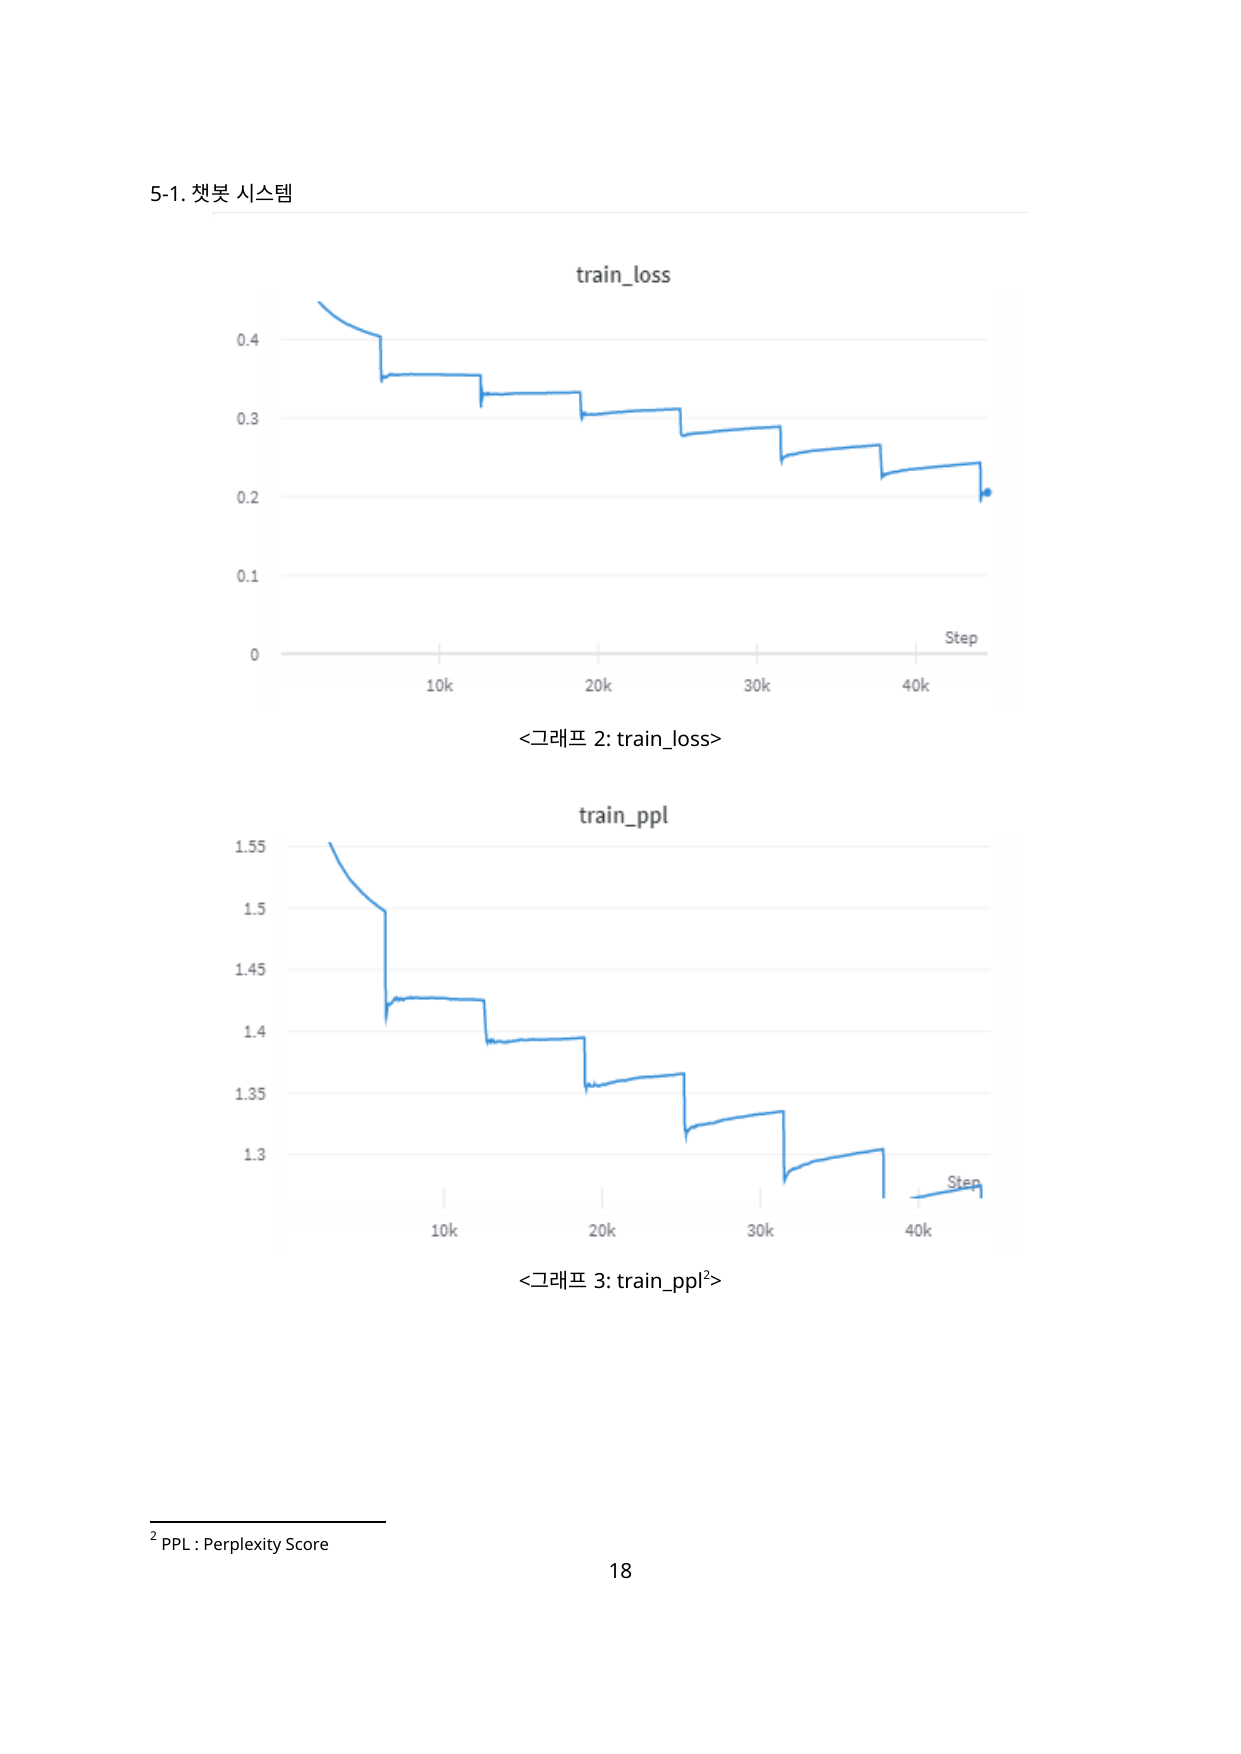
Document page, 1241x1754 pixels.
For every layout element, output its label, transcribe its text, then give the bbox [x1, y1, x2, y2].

picture [212, 212, 1028, 719]
text <그래프 3: train_ppl> [150, 1265, 1090, 1295]
text 5-1. 챗봇 시스템 [150, 177, 1090, 207]
picture [209, 757, 1032, 1261]
text <그래프 2: train_loss> [150, 722, 1090, 753]
